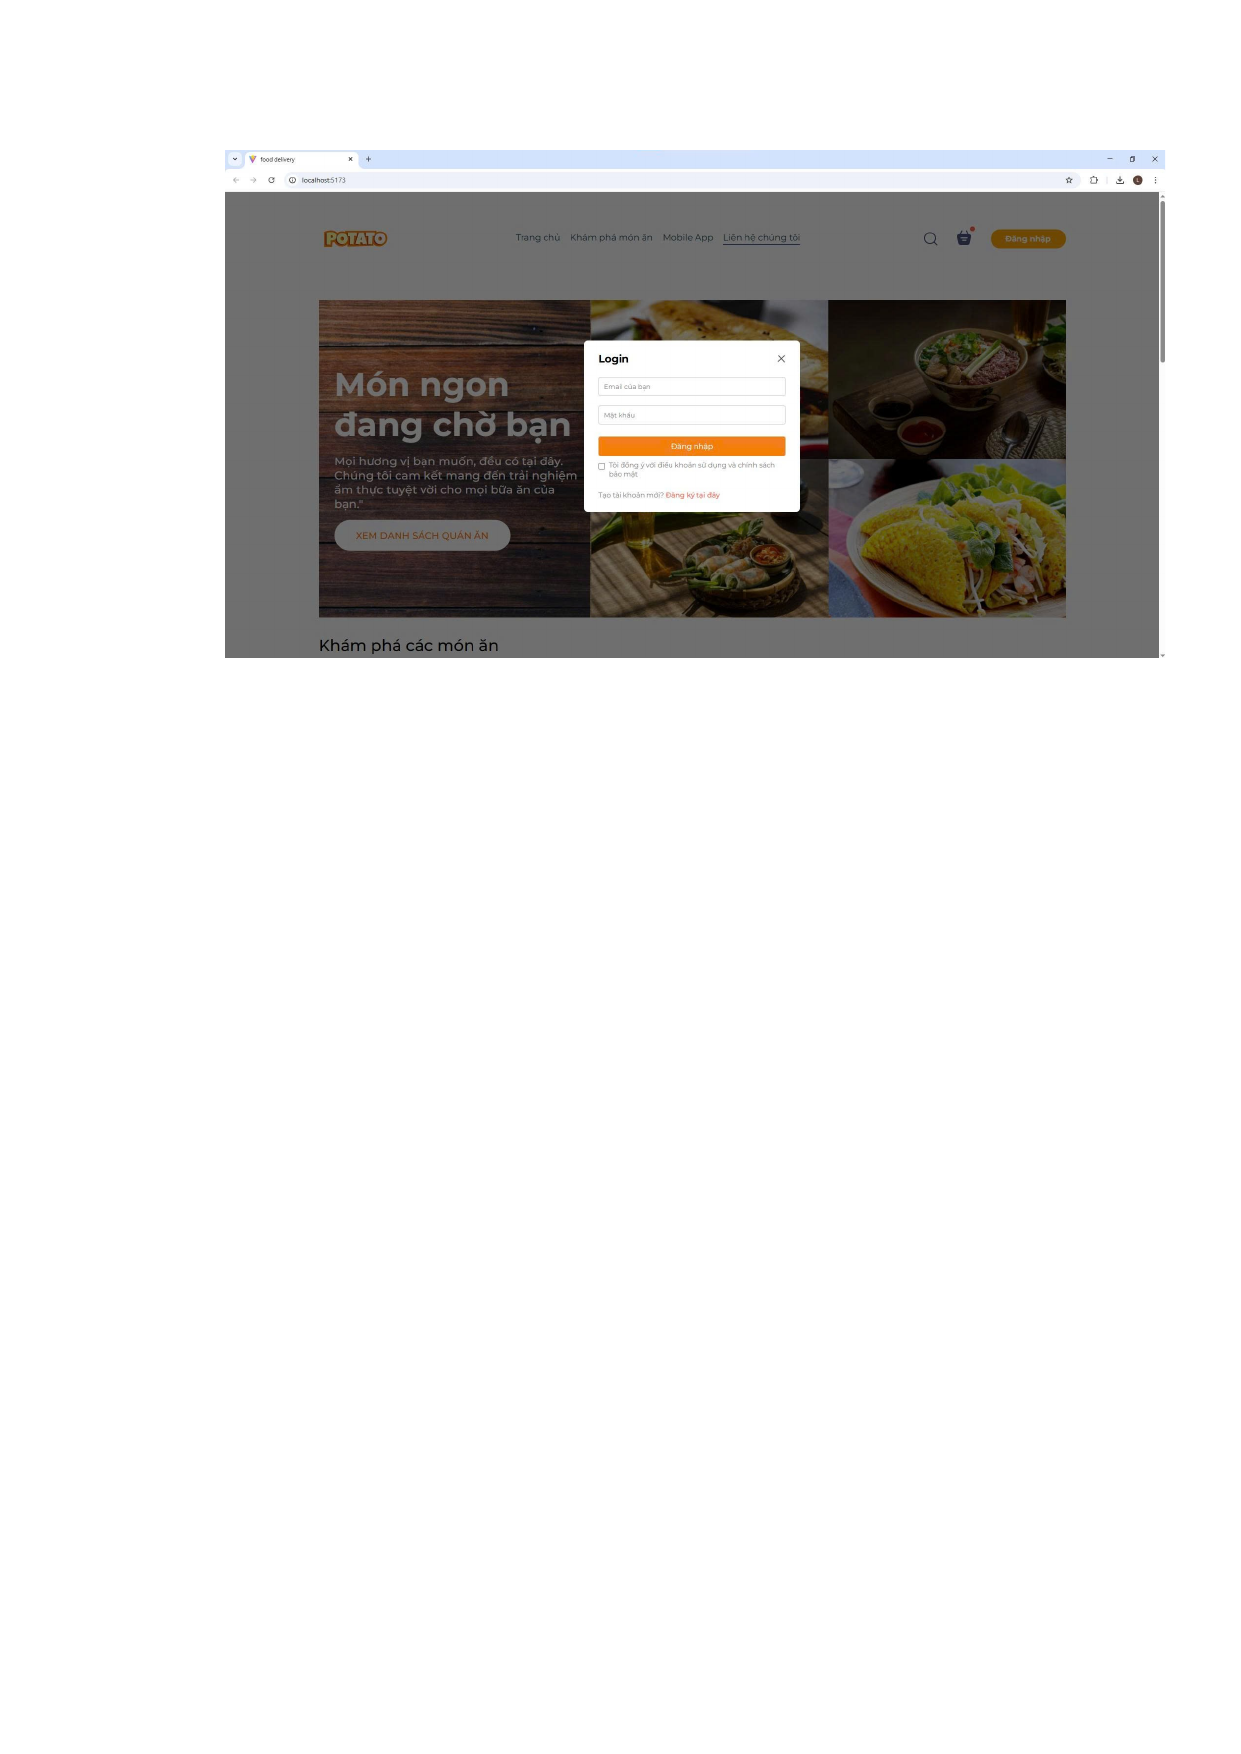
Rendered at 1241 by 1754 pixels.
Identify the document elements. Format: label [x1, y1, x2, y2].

picture [225, 150, 1166, 658]
